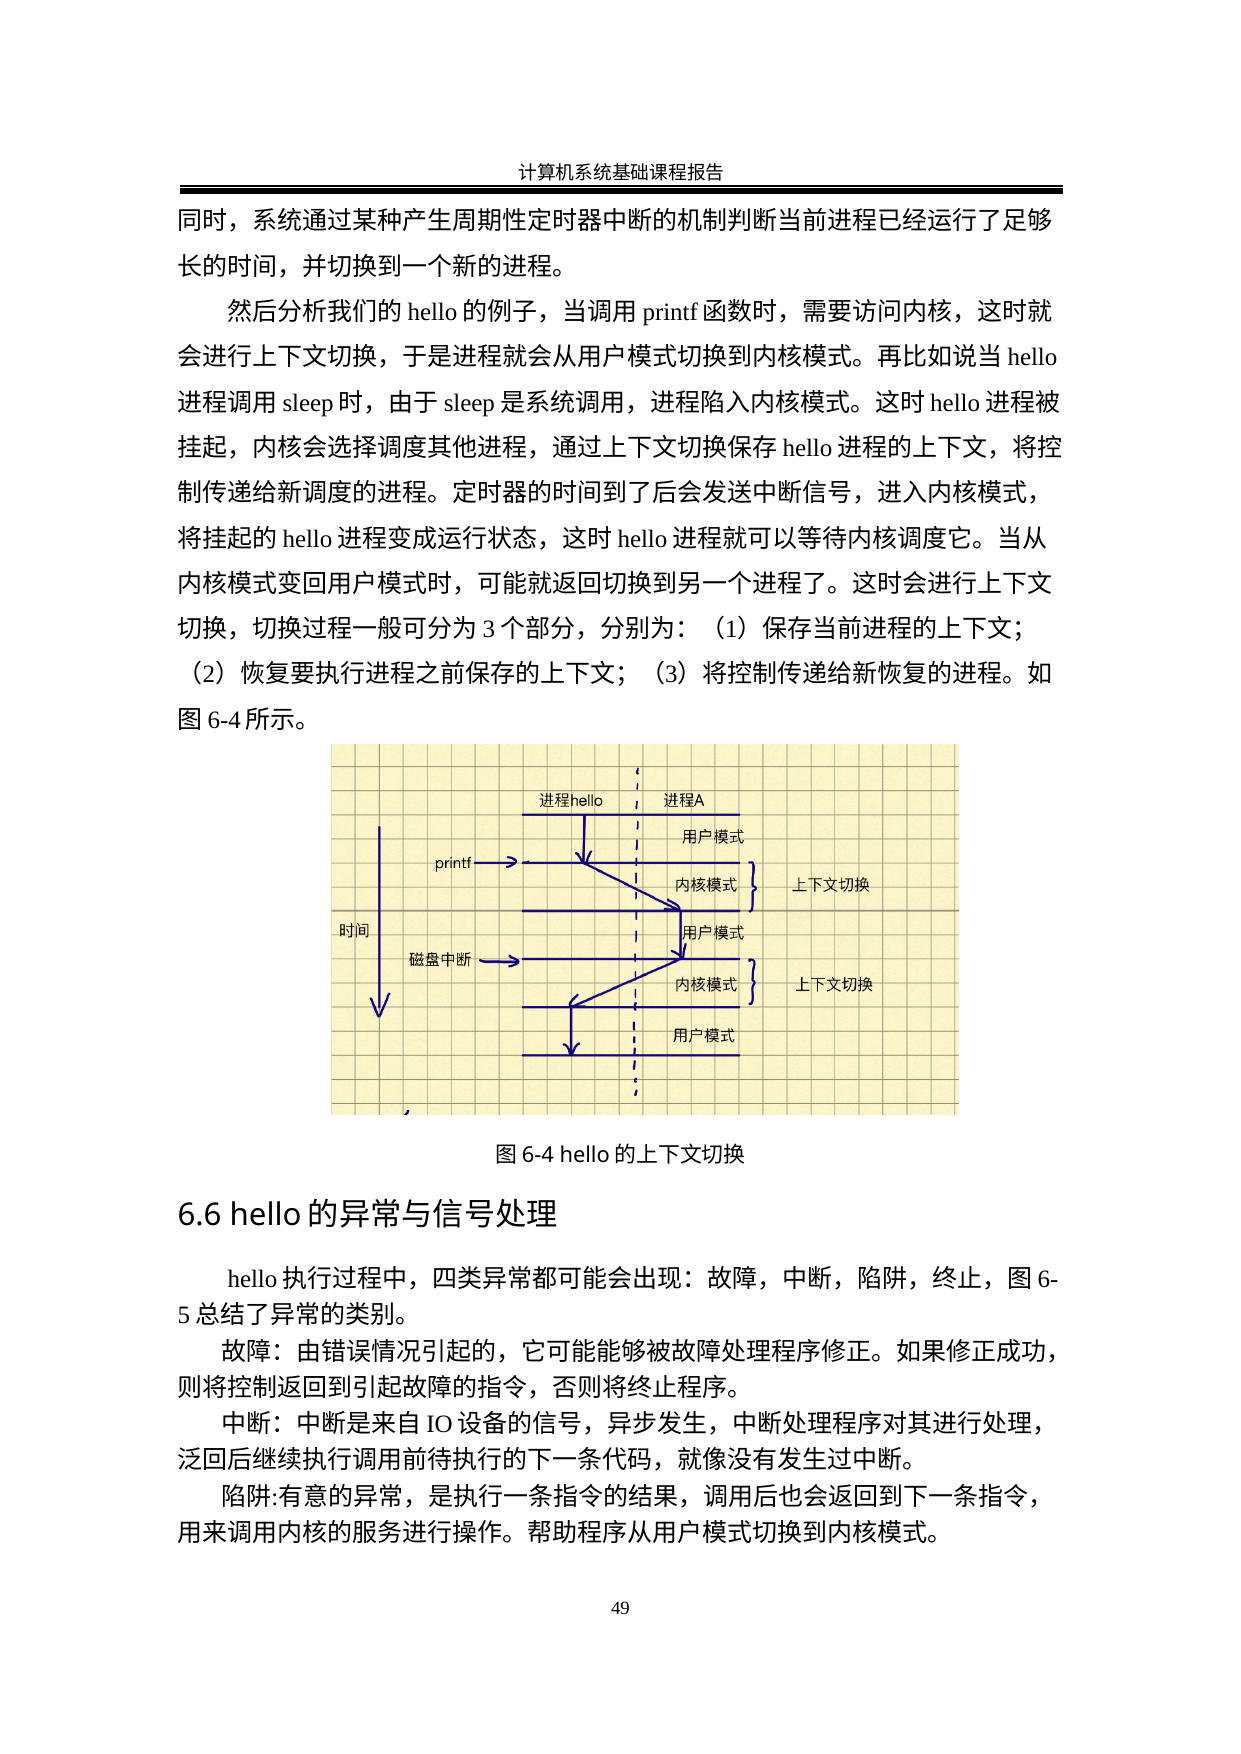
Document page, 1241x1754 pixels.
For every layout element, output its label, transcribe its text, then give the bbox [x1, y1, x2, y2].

text 陷阱:有意的异常，是执行一条指令的结果，调用后也会返回到下一条指令，用来调用内核的服务进行操作。帮助程序从用户模式切换到内核模式。 [177, 1476, 1063, 1549]
text 然后分析我们的hello的例子，当调用printf函数时，需要访问内核，这时就会进行上下文切换，于是进程就会从用户模式切换到内核模式。再比如说当hello进程调用sleep时，由于sleep是系统调用，进程陷入内核模式。这时hello进程被挂起，内核会选择调度其他进程，通过上下文切换保存hello进程的上下文，将控制传递给新调度的进程。定时器的时间到了后会发送中断信号，进入内核模式，将挂起的hello进程变成运行状态，这时hello进程就可以等待内核调度它。当从内核模式变回用户模式时，可能就返回切换到另一个进程了。这时会进行上下文切换，切换过程一般可分为3个部分，分别为：（1）保存当前进程的上下文；（2）恢复要执行进程之前保存的上下文；（3）将控制传递给新恢复的进程。如图6-4所示。 [177, 291, 1063, 736]
subtitle 6.6 hello的异常与信号处理 [177, 1194, 1063, 1234]
text 图 6-4 hello的上下文切换 [177, 1137, 1063, 1169]
text 中断：中断是来自IO设备的信号，异步发生，中断处理程序对其进行处理，泛回后继续执行调用前待执行的下一条代码，就像没有发生过中断。 [177, 1404, 1063, 1476]
text 故障：由错误情况引起的，它可能能够被故障处理程序修正。如果修正成功，则将控制返回到引起故障的指令，否则将终止程序。 [177, 1331, 1063, 1404]
text hello执行过程中，四类异常都可能会出现：故障，中断，陷阱，终止，图6-5总结了异常的类别。 [177, 1259, 1063, 1331]
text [177, 201, 1063, 282]
picture [331, 744, 959, 1115]
